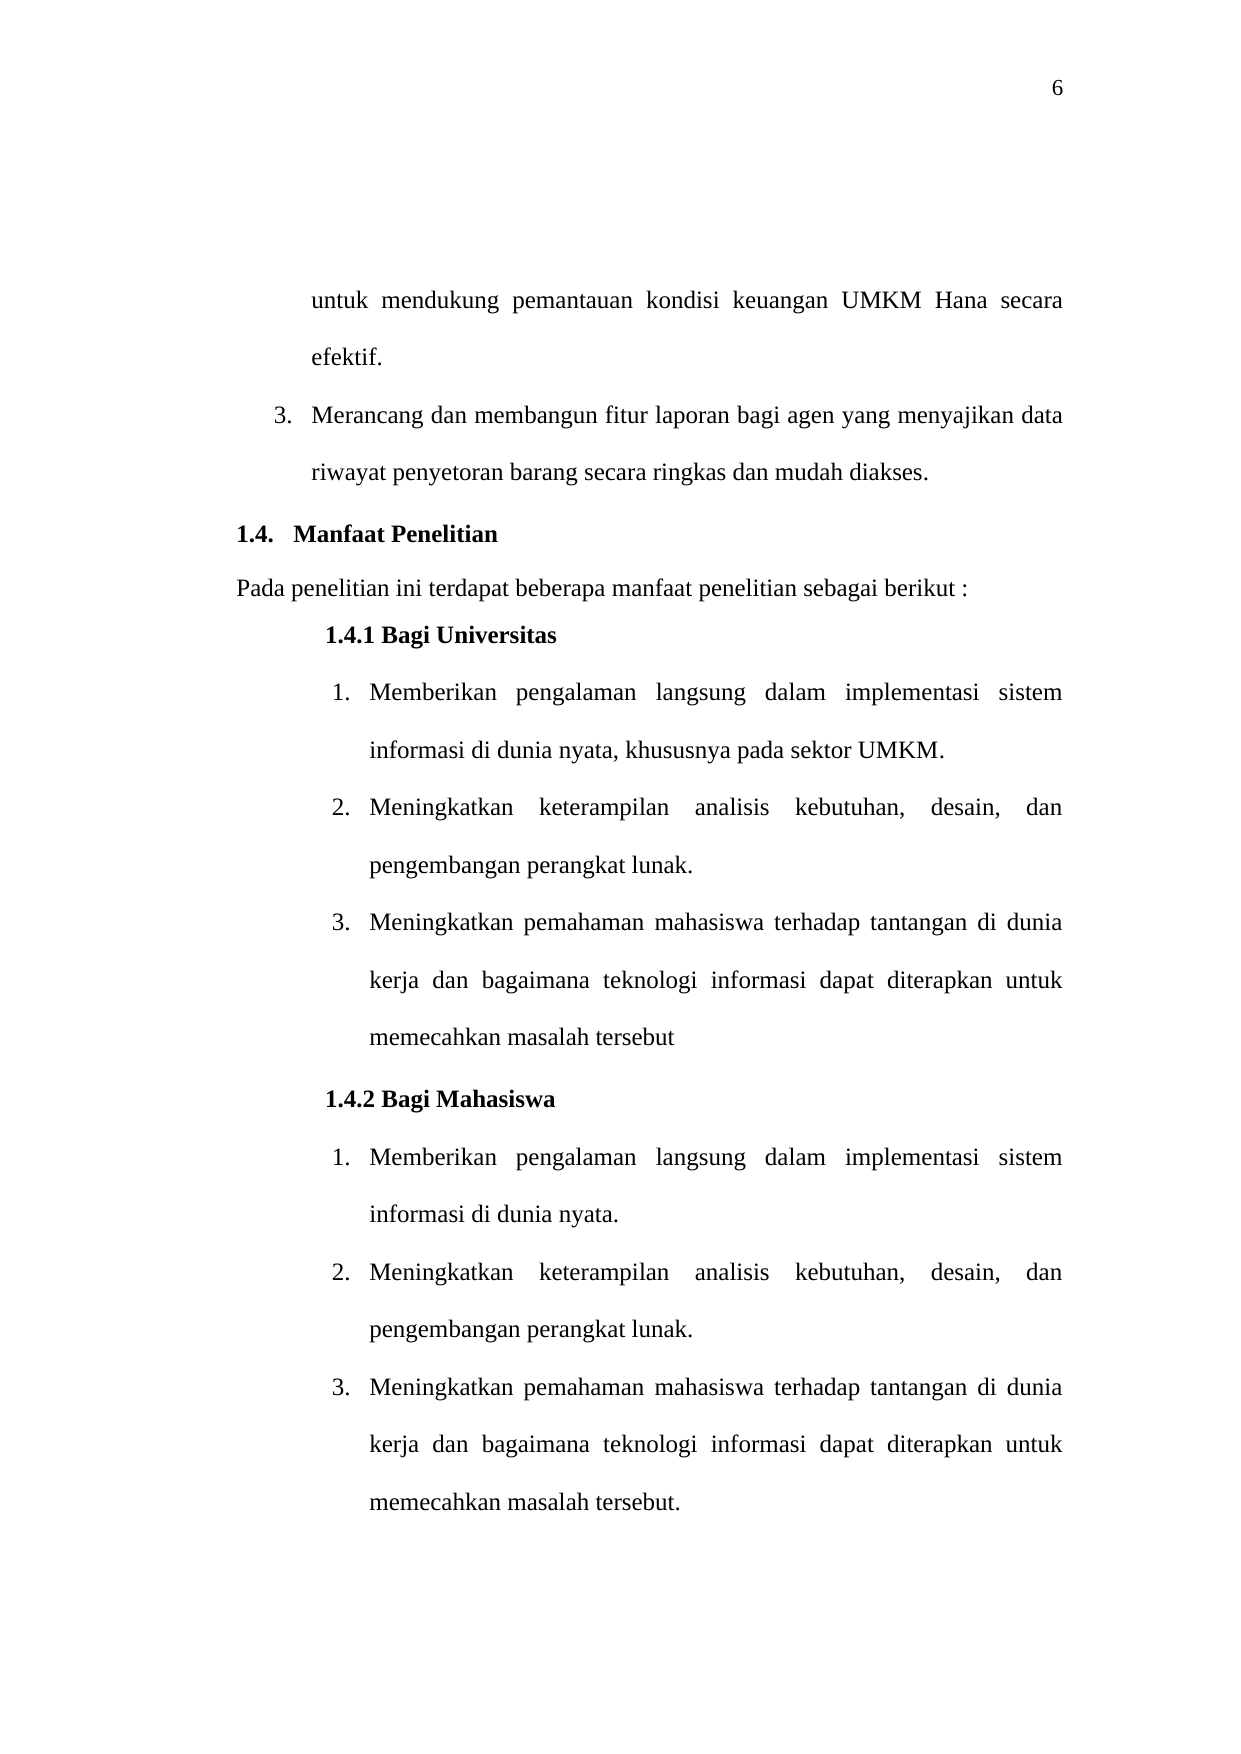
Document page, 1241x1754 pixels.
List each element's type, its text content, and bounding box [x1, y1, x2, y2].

list Meningkatkan pemahaman mahasiswa terhadap tantangan di dunia kerja dan bagaimana teknologi informasi dapat diterapkan untuk memecahkan masalah tersebut [332, 907, 1063, 1051]
list Memberikan pengalaman langsung dalam implementasi sistem informasi di dunia nyata, khususnya pada sektor UMKM. [332, 677, 1063, 764]
list Meningkatkan keterampilan analisis kebutuhan, desain, dan pengembangan perangkat lunak. [332, 1257, 1063, 1343]
subtitle 1.4.1 Bagi Universitas [325, 620, 1063, 649]
list Meningkatkan keterampilan analisis kebutuhan, desain, dan pengembangan perangkat lunak. [332, 792, 1063, 879]
list Memberikan pengalaman langsung dalam implementasi sistem informasi di dunia nyata. [332, 1142, 1063, 1228]
text Pada penelitian ini terdapat beberapa manfaat penelitian sebagai berikut : [236, 573, 1063, 601]
subtitle 1.4.2 Bagi Mahasiswa [325, 1084, 1063, 1113]
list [274, 285, 1063, 371]
list Merancang dan membangun fitur laporan bagi agen yang menyajikan data riwayat penyetoran barang secara ringkas dan mudah diakses. [274, 400, 1063, 486]
subtitle Manfaat Penelitian [236, 519, 1063, 548]
list Meningkatkan pemahaman mahasiswa terhadap tantangan di dunia kerja dan bagaimana teknologi informasi dapat diterapkan untuk memecahkan masalah tersebut. [332, 1372, 1063, 1515]
